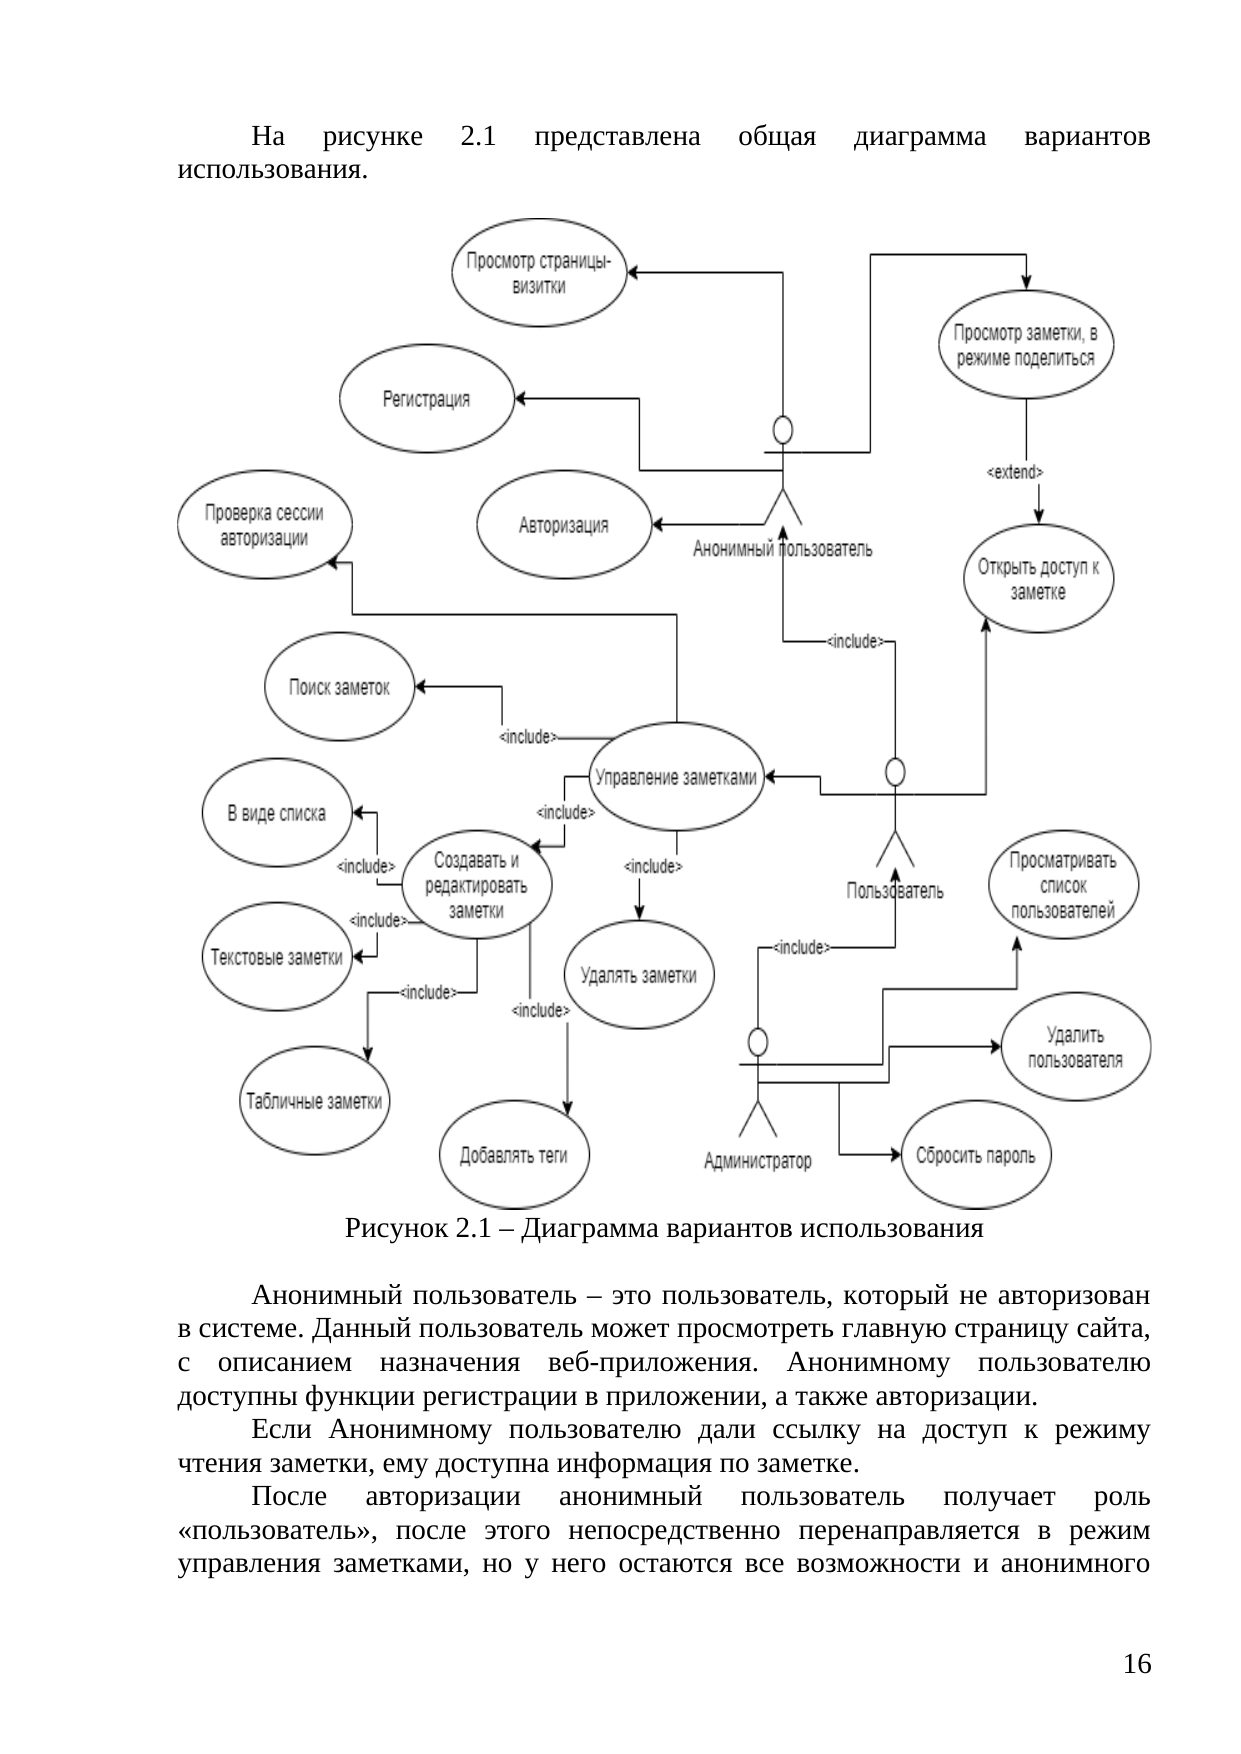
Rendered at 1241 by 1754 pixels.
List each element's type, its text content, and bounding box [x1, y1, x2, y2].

picture [177, 218, 1152, 1210]
text На рисунке 2.1 представлена общая диаграмма вариантов использования. [177, 118, 1152, 185]
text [177, 1478, 1152, 1579]
text Рисунок 2.1 – Диаграмма вариантов использования [177, 1210, 1152, 1243]
text Если Анонимному пользователю дали ссылку на доступ к режиму чтения заметки, ему доступна информация по заметке. [177, 1411, 1152, 1478]
text Анонимный пользователь – это пользователь, который не авторизован в системе. Данный пользователь может просмотреть главную страницу сайта, с описанием назначения веб-приложения. Анонимному пользователю доступны функции регистрации в приложении, а также авторизации. [177, 1277, 1152, 1411]
